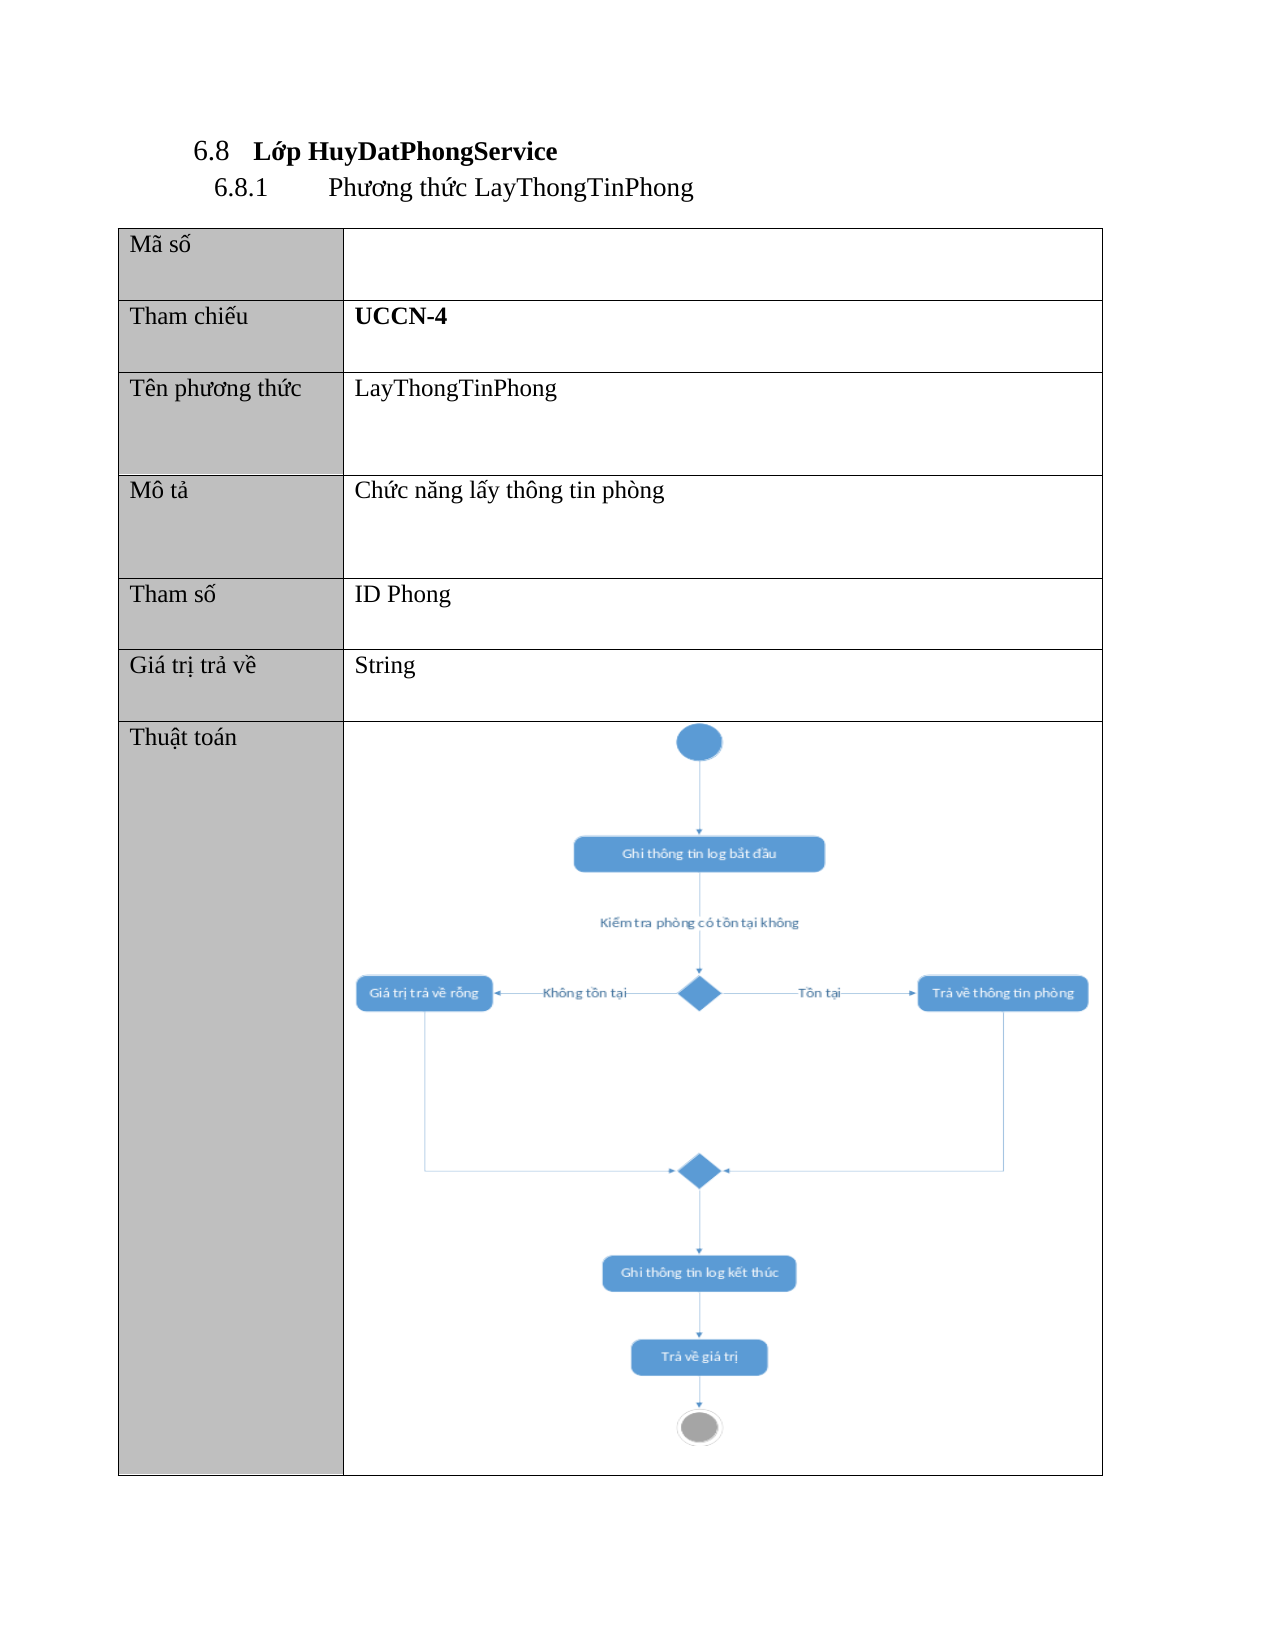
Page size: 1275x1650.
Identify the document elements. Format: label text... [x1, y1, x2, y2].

table_cell Giá trị trả về [119, 650, 343, 721]
text Lớp HuyDatPhongService [193, 133, 1137, 166]
table_cell Mô tả [119, 476, 343, 578]
table_cell [344, 722, 1102, 1474]
table_cell Thuật toán [119, 722, 343, 1474]
table_cell Tên phương thức [119, 373, 343, 474]
table_header [344, 229, 1102, 300]
table_cell String [344, 650, 1102, 721]
table_cell ID Phong [344, 579, 1102, 649]
table_cell Chức năng lấy thông tin phòng [344, 476, 1102, 578]
table_header Mã số [119, 229, 343, 300]
table_cell UCCN-4 [344, 301, 1102, 372]
table_cell LayThongTinPhong [344, 373, 1102, 474]
table_cell Tham số [119, 579, 343, 649]
list Phương thức LayThongTinPhong [268, 171, 1137, 203]
table_cell Tham chiếu [119, 301, 343, 372]
